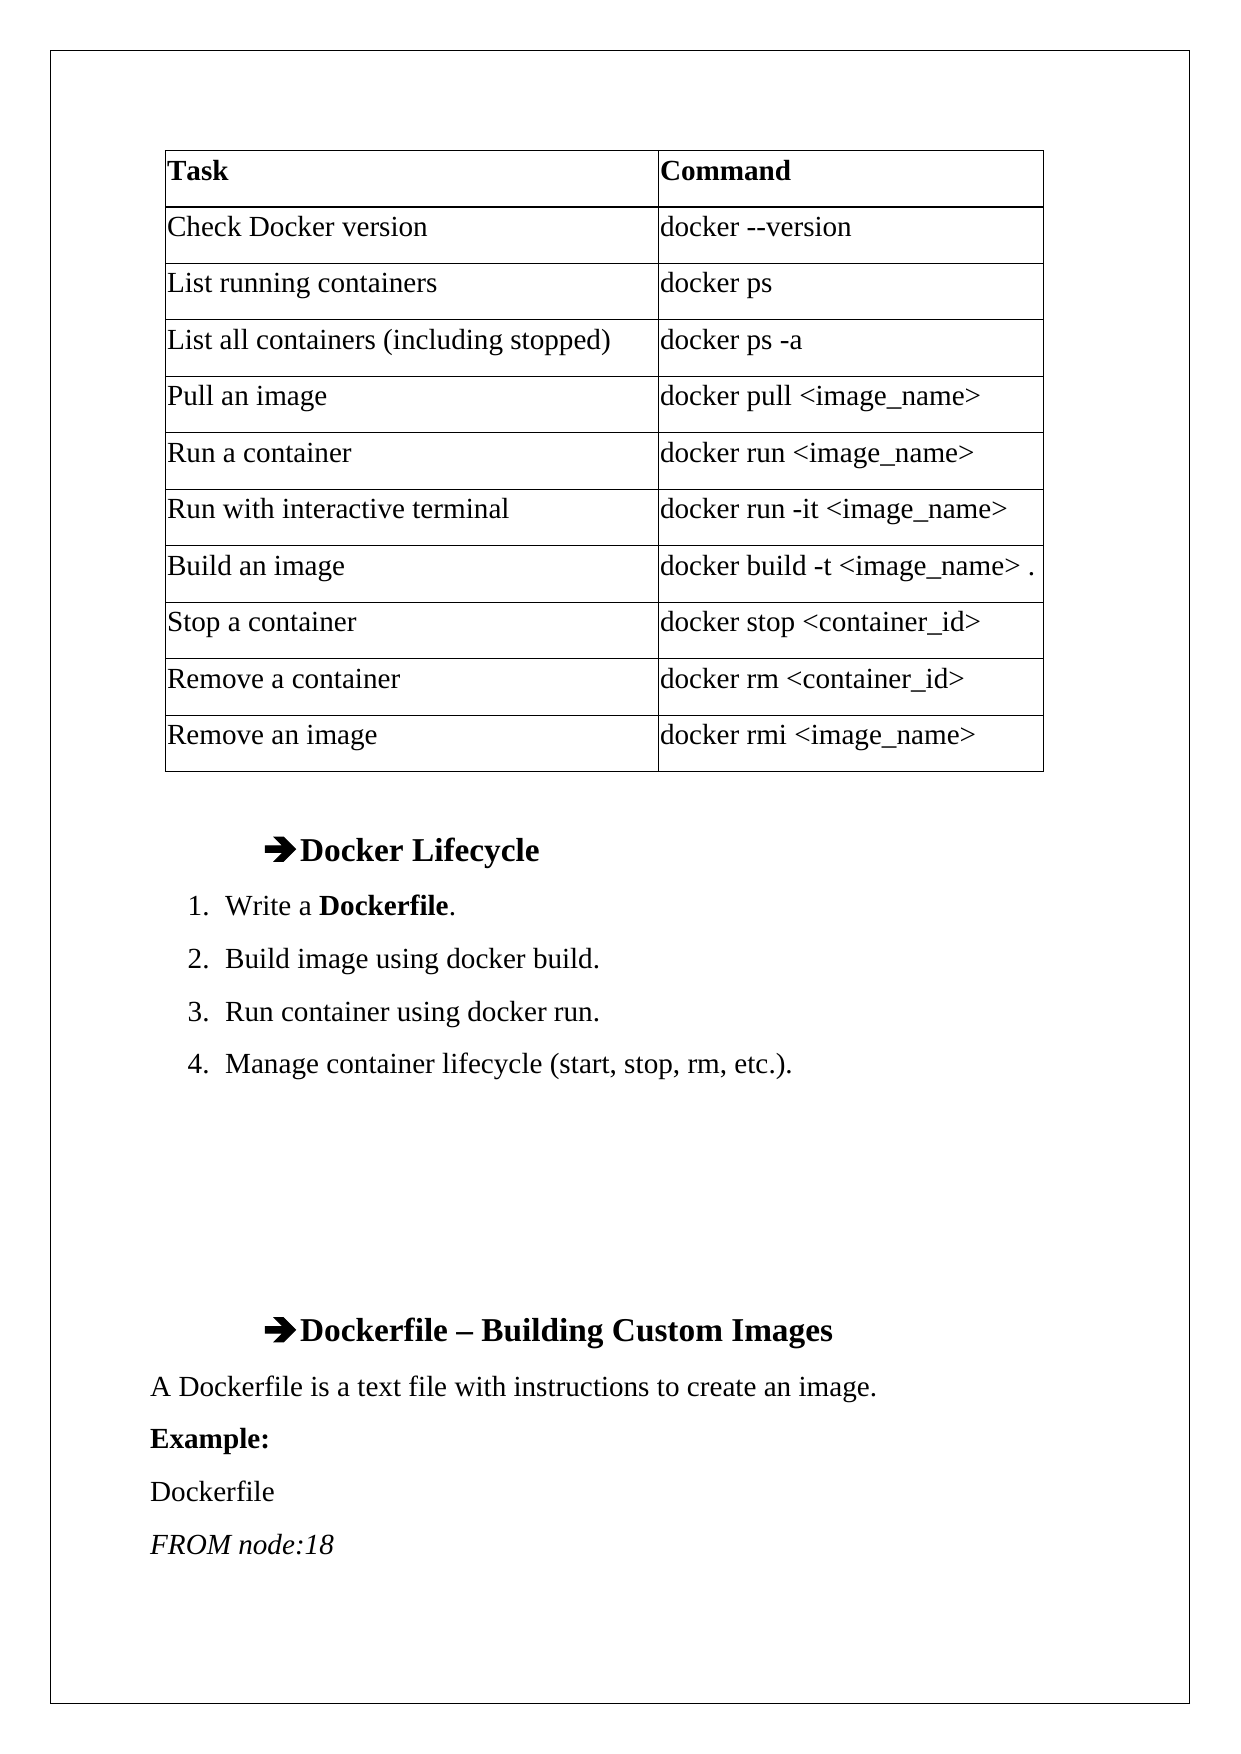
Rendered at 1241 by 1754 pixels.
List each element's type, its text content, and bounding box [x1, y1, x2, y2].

table_cell docker stop <container_id> [659, 603, 1043, 658]
table_cell Pull an image [166, 377, 658, 432]
text Example: [150, 1421, 1090, 1455]
table_cell docker rmi <image_name> [659, 716, 1043, 771]
text A Dockerfile is a text file with instructions to create an image. [150, 1369, 1090, 1402]
table_cell Remove an image [166, 716, 658, 771]
table_cell List running containers [166, 264, 658, 319]
text Dockerfile [150, 1474, 1090, 1508]
table_cell docker ps -a [659, 320, 1043, 376]
list Run container using docker run. [187, 994, 1090, 1027]
table_cell docker build -t <image_name> . [659, 546, 1043, 602]
table_header Command [659, 151, 1043, 206]
table_cell Remove a container [166, 659, 658, 714]
table_cell docker --version [659, 208, 1043, 263]
table_cell Stop a container [166, 603, 658, 658]
table_cell Run a container [166, 433, 658, 489]
table_cell Run with interactive terminal [166, 490, 658, 545]
text FROM node:18 [150, 1527, 1090, 1561]
table_cell List all containers (including stopped) [166, 320, 658, 376]
table_cell Check Docker version [166, 208, 658, 263]
table_cell Build an image [166, 546, 658, 602]
table_cell docker run -it <image_name> [659, 490, 1043, 545]
list Build image using docker build. [187, 941, 1090, 974]
table_cell docker run <image_name> [659, 433, 1043, 489]
table_cell docker pull <image_name> [659, 377, 1043, 432]
table_cell docker rm <container_id> [659, 659, 1043, 714]
table_header Task [166, 151, 658, 206]
list Write a Dockerfile. [187, 888, 1090, 922]
list Docker Lifecycle [262, 830, 1090, 868]
list Manage container lifecycle (start, stop, rm, etc.). [187, 1047, 1090, 1080]
table_cell docker ps [659, 264, 1043, 319]
list Dockerfile – Building Custom Images [262, 1311, 1090, 1349]
